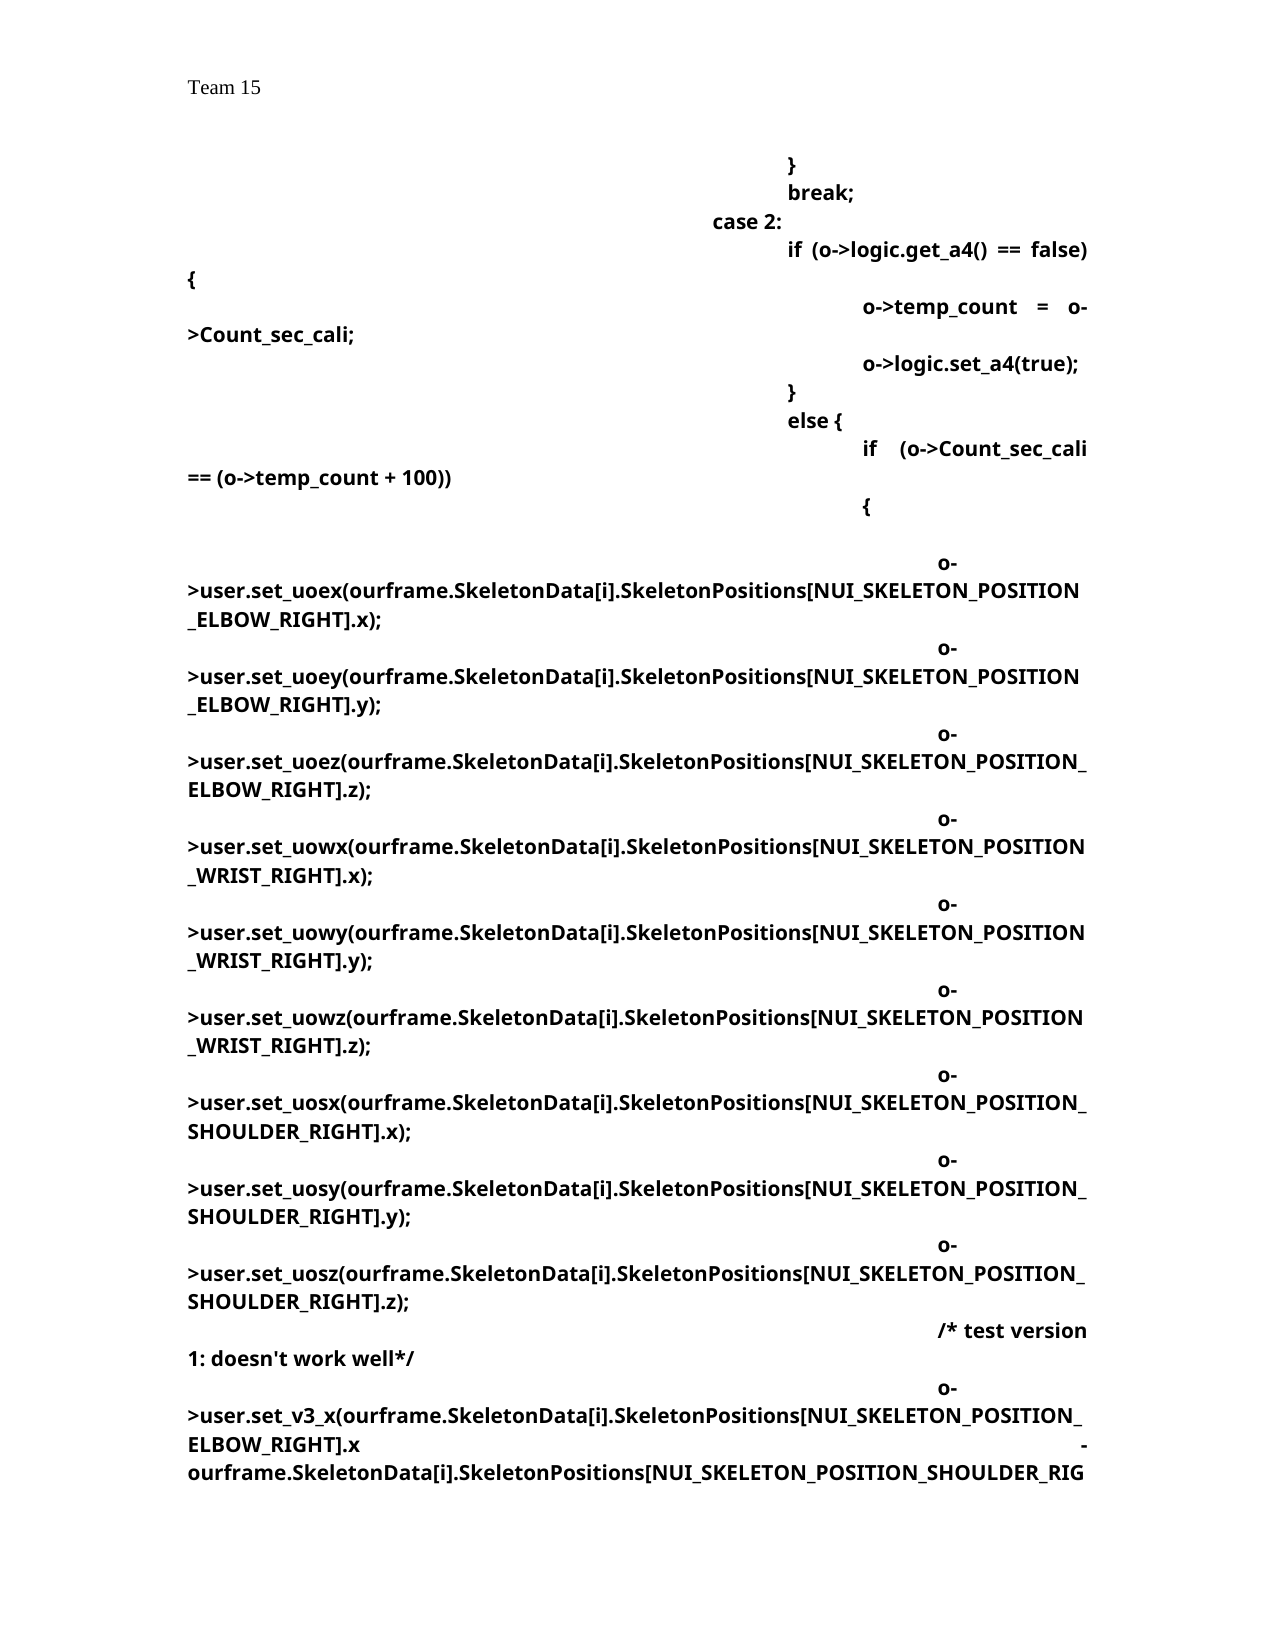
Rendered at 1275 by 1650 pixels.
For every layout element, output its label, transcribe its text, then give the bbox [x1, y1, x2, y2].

text o->user.set_uosx(ourframe.SkeletonData[i].SkeletonPositions[NUI_SKELETON_POSITION_SHOULDER_RIGHT].x); [187, 1060, 1087, 1145]
text } [187, 150, 1087, 178]
text o->user.set_uowy(ourframe.SkeletonData[i].SkeletonPositions[NUI_SKELETON_POSITION_WRIST_RIGHT].y); [187, 889, 1087, 975]
text /* test version 1: doesn't work well*/ [187, 1316, 1087, 1373]
text o->user.set_uoey(ourframe.SkeletonData[i].SkeletonPositions[NUI_SKELETON_POSITION_ELBOW_RIGHT].y); [187, 633, 1087, 719]
text o->user.set_uosz(ourframe.SkeletonData[i].SkeletonPositions[NUI_SKELETON_POSITION_SHOULDER_RIGHT].z); [187, 1231, 1087, 1316]
text o->user.set_uoez(ourframe.SkeletonData[i].SkeletonPositions[NUI_SKELETON_POSITION_ELBOW_RIGHT].z); [187, 719, 1087, 804]
text o->user.set_uowx(ourframe.SkeletonData[i].SkeletonPositions[NUI_SKELETON_POSITION_WRIST_RIGHT].x); [187, 804, 1087, 889]
text } [187, 377, 1087, 406]
text o->temp_count = o->Count_sec_cali; [187, 292, 1087, 349]
text o->user.set_uoex(ourframe.SkeletonData[i].SkeletonPositions[NUI_SKELETON_POSITION_ELBOW_RIGHT].x); [187, 548, 1087, 633]
text if (o->logic.get_a4() == false) { [187, 235, 1087, 292]
text { [187, 491, 1087, 520]
text break; [187, 178, 1087, 207]
text if (o->Count_sec_cali == (o->temp_count + 100)) [187, 434, 1087, 491]
text o->user.set_uowz(ourframe.SkeletonData[i].SkeletonPositions[NUI_SKELETON_POSITION_WRIST_RIGHT].z); [187, 975, 1087, 1060]
text o->user.set_uosy(ourframe.SkeletonData[i].SkeletonPositions[NUI_SKELETON_POSITION_SHOULDER_RIGHT].y); [187, 1145, 1087, 1231]
text case 2: [187, 207, 1087, 235]
text else { [187, 406, 1087, 434]
text o->logic.set_a4(true); [187, 349, 1087, 377]
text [187, 1373, 1087, 1487]
